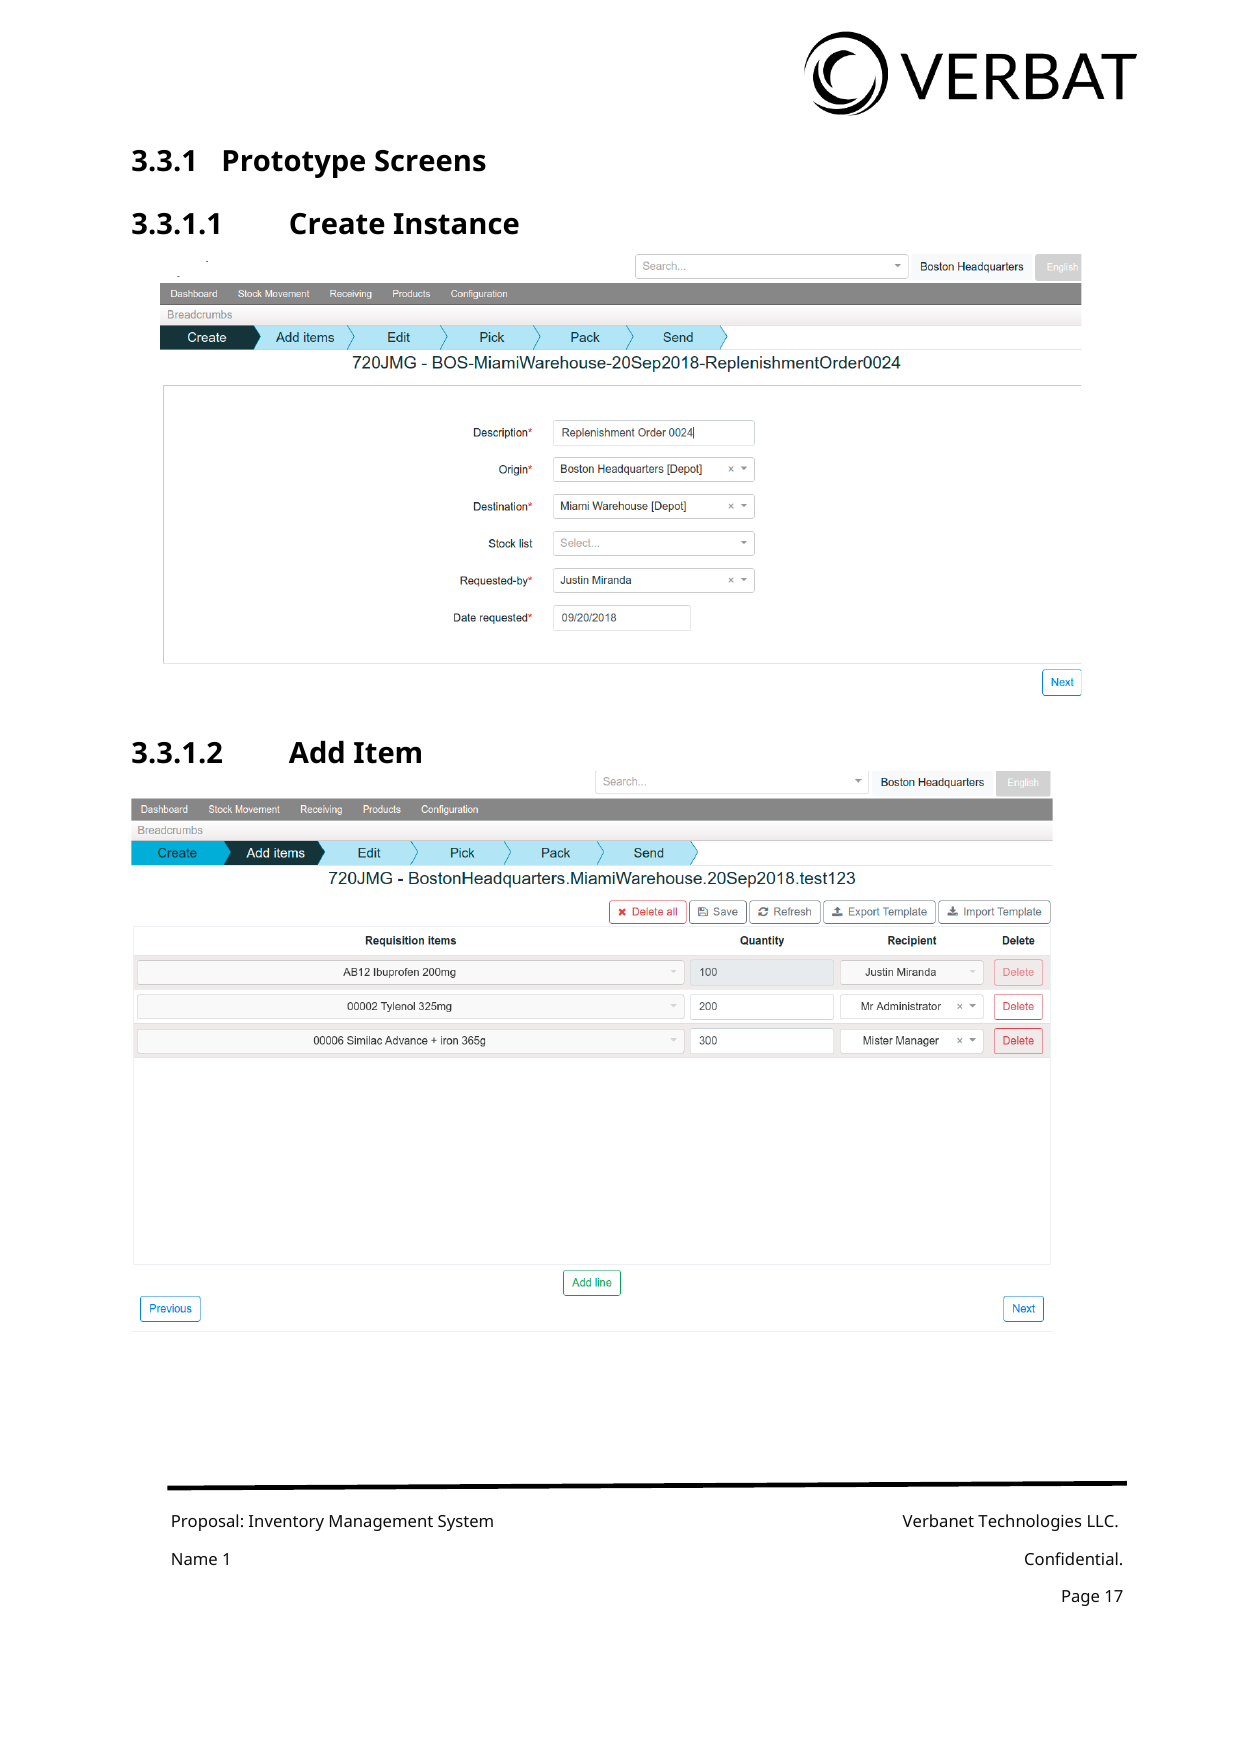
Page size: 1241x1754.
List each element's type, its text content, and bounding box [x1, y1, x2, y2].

subtitle Add Item [131, 733, 1053, 771]
picture [160, 252, 1082, 720]
picture [131, 771, 1053, 1334]
subtitle Create Instance [131, 204, 1053, 242]
picture [800, 27, 1138, 116]
subtitle Prototype Screens [131, 141, 1053, 180]
